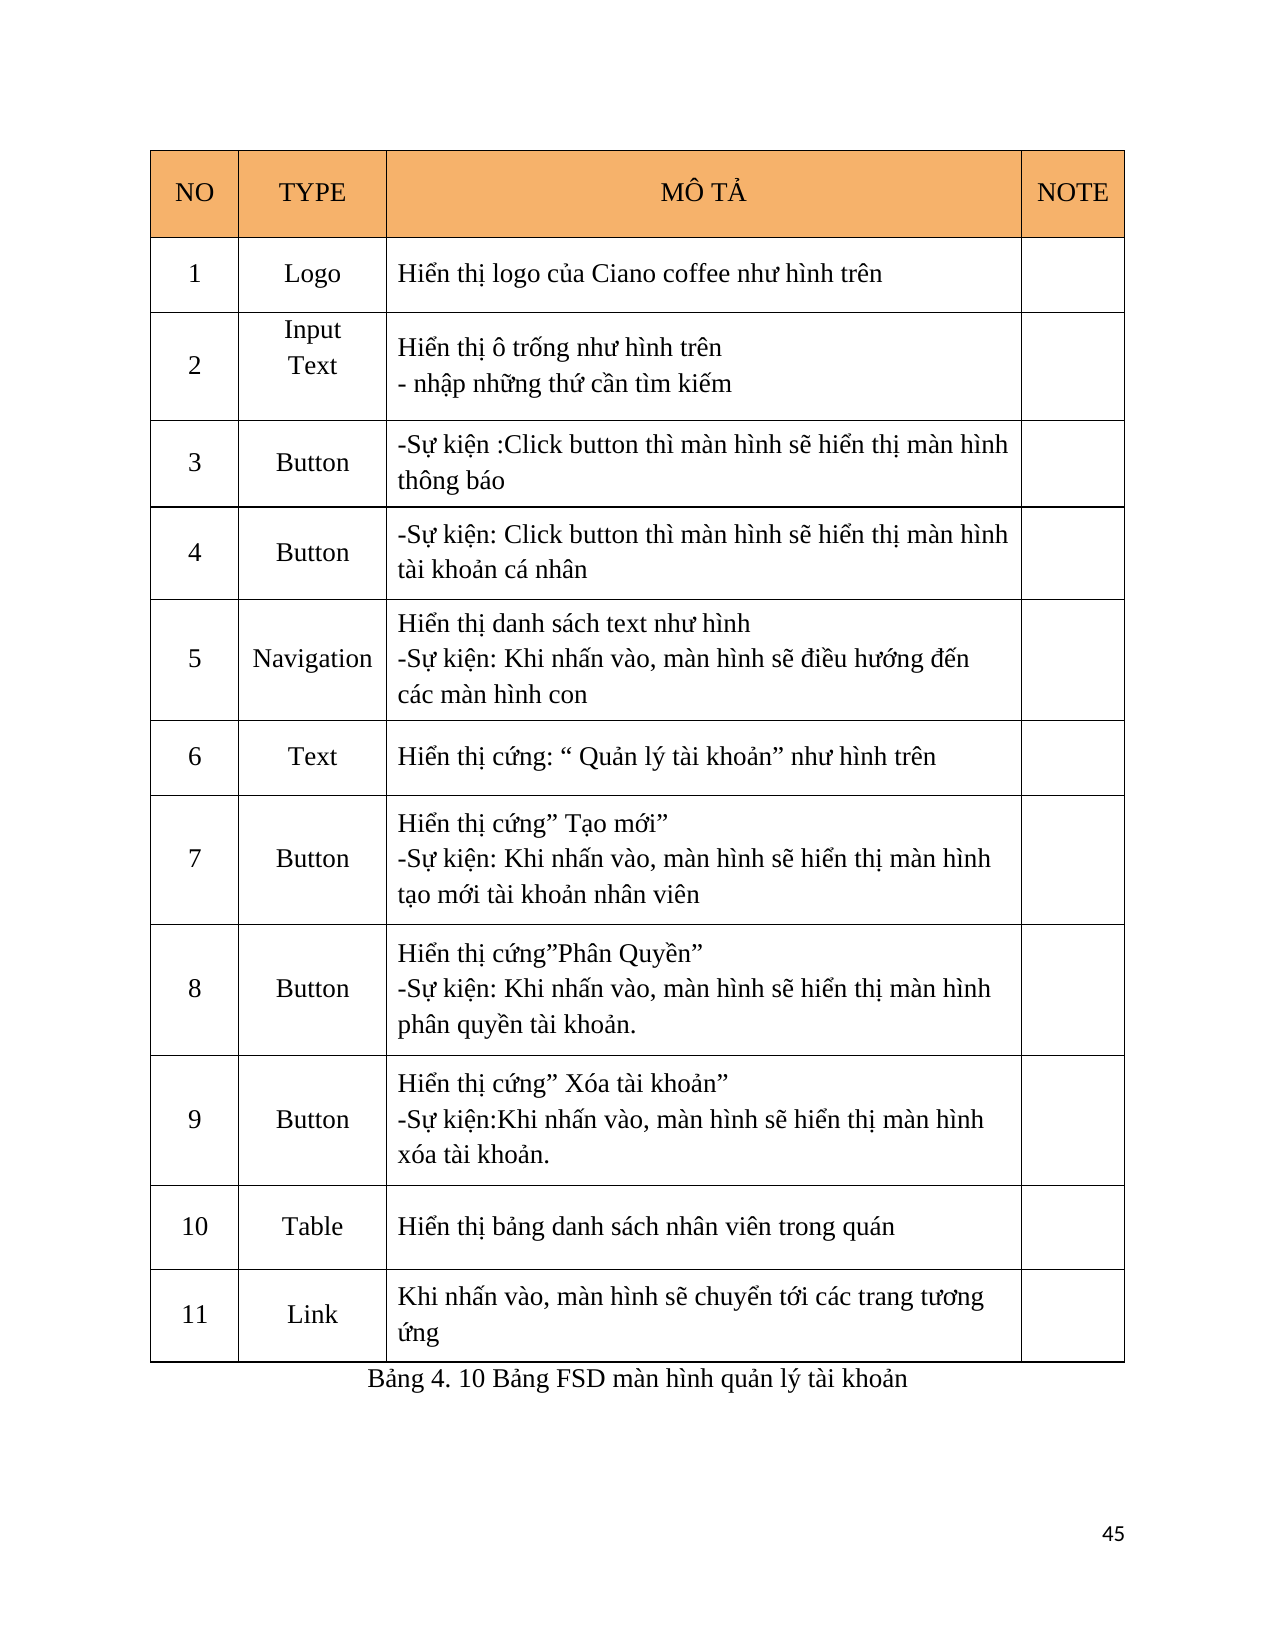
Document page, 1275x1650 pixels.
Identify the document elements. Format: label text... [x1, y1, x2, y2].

table_cell -Sự kiện: Click button thì màn hình sẽ hiển thị màn hình tài khoản cá nhân [387, 508, 1021, 599]
table_cell Hiển thị ô trống như hình trên - nhập những thứ cần tìm kiếm [387, 313, 1021, 420]
table_cell Hiển thị cứng”Phân Quyền” -Sự kiện: Khi nhấn vào, màn hình sẽ hiển thị màn hình phân quyền tài khoản. [387, 925, 1021, 1055]
table_cell [1022, 508, 1124, 599]
table_cell Link [239, 1270, 386, 1361]
table_cell [1022, 238, 1124, 312]
table_cell Hiển thị cứng” Tạo mới” -Sự kiện: Khi nhấn vào, màn hình sẽ hiển thị màn hình tạo mới tài khoản nhân viên [387, 796, 1021, 924]
table_cell [1022, 796, 1124, 924]
table_cell 2 [151, 313, 238, 420]
table_cell 1 [151, 238, 238, 312]
table_cell 5 [151, 600, 238, 720]
table_cell Button [239, 925, 386, 1055]
table_header TYPE [239, 151, 386, 237]
table_cell Button [239, 1056, 386, 1184]
table_cell 3 [151, 421, 238, 506]
table_cell [1022, 1270, 1124, 1361]
table_cell Khi nhấn vào, màn hình sẽ chuyển tới các trang tương ứng [387, 1270, 1021, 1361]
table_cell 8 [151, 925, 238, 1055]
table_cell 6 [151, 721, 238, 795]
table_cell [1022, 1186, 1124, 1269]
table_cell Logo [239, 238, 386, 312]
text Bảng 4. 10 Bảng FSD màn hình quản lý tài khoản [150, 1363, 1125, 1394]
table_cell 10 [151, 1186, 238, 1269]
table_cell [1022, 421, 1124, 506]
table_cell [1022, 600, 1124, 720]
table_cell Hiển thị cứng” Xóa tài khoản” -Sự kiện:Khi nhấn vào, màn hình sẽ hiển thị màn hình xóa tài khoản. [387, 1056, 1021, 1184]
table_cell Button [239, 421, 386, 506]
table_cell [1022, 313, 1124, 420]
table_cell Table [239, 1186, 386, 1269]
table_cell -Sự kiện :Click button thì màn hình sẽ hiển thị màn hình thông báo [387, 421, 1021, 506]
table_cell 4 [151, 508, 238, 599]
table_cell Input Text [239, 313, 386, 420]
table_cell [1022, 925, 1124, 1055]
table_cell [1022, 721, 1124, 795]
table_header MÔ TẢ [387, 151, 1021, 237]
table_cell Text [239, 721, 386, 795]
table_cell Button [239, 796, 386, 924]
table_header NOTE [1022, 151, 1124, 237]
table_cell [1022, 1056, 1124, 1184]
table_cell Navigation [239, 600, 386, 720]
table_cell Hiển thị bảng danh sách nhân viên trong quán [387, 1186, 1021, 1269]
table_cell Hiển thị logo của Ciano coffee như hình trên [387, 238, 1021, 312]
table_header NO [151, 151, 238, 237]
table_cell 9 [151, 1056, 238, 1184]
table_cell 7 [151, 796, 238, 924]
table_cell Hiển thị cứng: “ Quản lý tài khoản” như hình trên [387, 721, 1021, 795]
table_cell Button [239, 508, 386, 599]
table_cell Hiển thị danh sách text như hình -Sự kiện: Khi nhấn vào, màn hình sẽ điều hướng đến các màn hình con [387, 600, 1021, 720]
table_cell 11 [151, 1270, 238, 1361]
